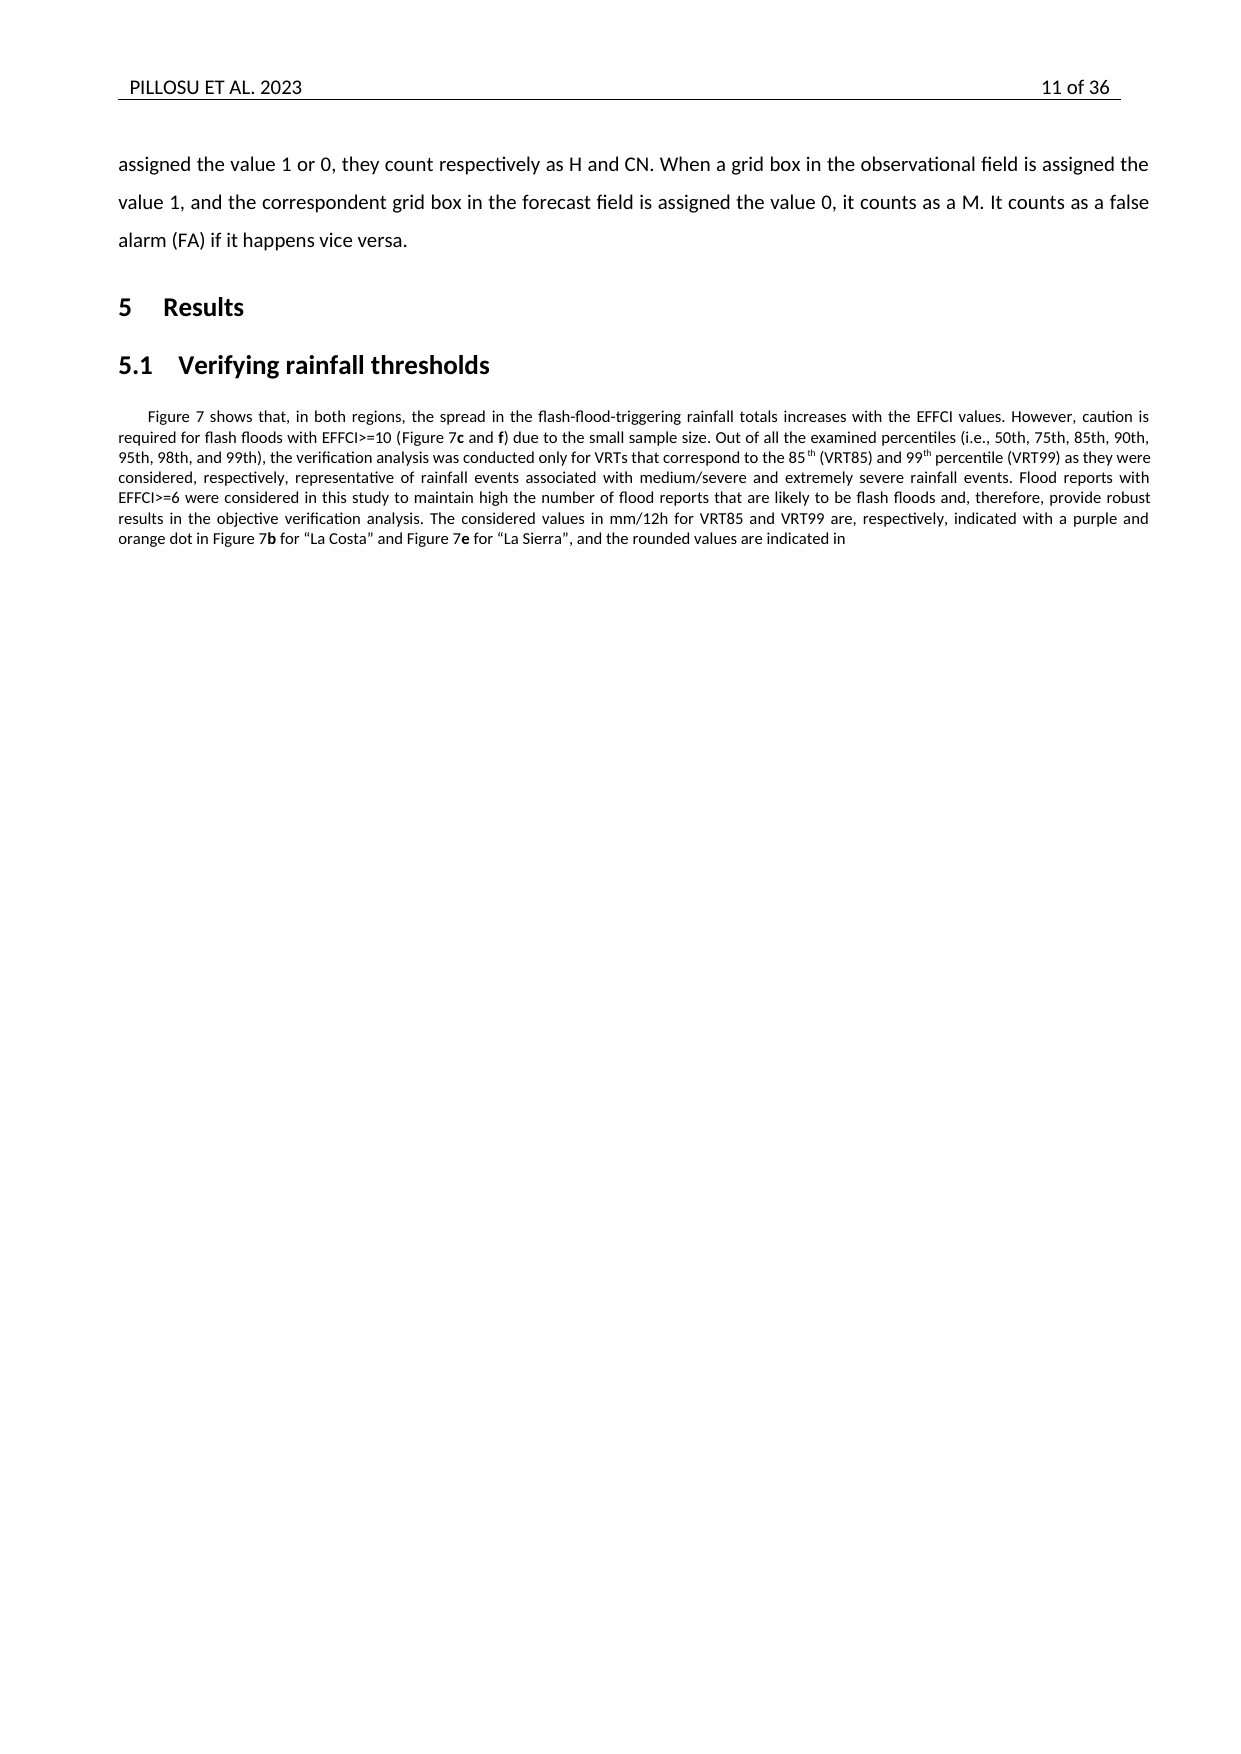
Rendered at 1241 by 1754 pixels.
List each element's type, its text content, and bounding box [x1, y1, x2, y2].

subtitle Verifying rainfall thresholds [118, 348, 1152, 382]
subtitle Results [118, 291, 1152, 323]
text Figure 7 shows that, in both regions, the spread in the flash-flood-triggering rainfall totals increases with the EFFCI values. However, caution is required for flash floods with EFFCI>=10 (Figure 7c and f) due to the small sample size. Out of all the examined percentiles (i.e., 50th, 75th, 85th, 90th, 95th, 98th, and 99th), the verification analysis was conducted only for VRTs that correspond to the 85th (VRT85) and 99th percentile (VRT99) as they were considered, respectively, representative of rainfall events associated with medium/severe and extremely severe rainfall events. Flood reports with EFFCI>=6 were considered in this study to maintain high the number of flood reports that are likely to be flash floods and, therefore, provide robust results in the objective verification analysis. The considered values in mm/12h for VRT85 and VRT99 are, respectively, indicated with a purple and orange dot in Figure 7b for “La Costa” and Figure 7e for “La Sierra”, and the rounded values are indicated in [118, 407, 1152, 549]
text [118, 151, 1152, 253]
